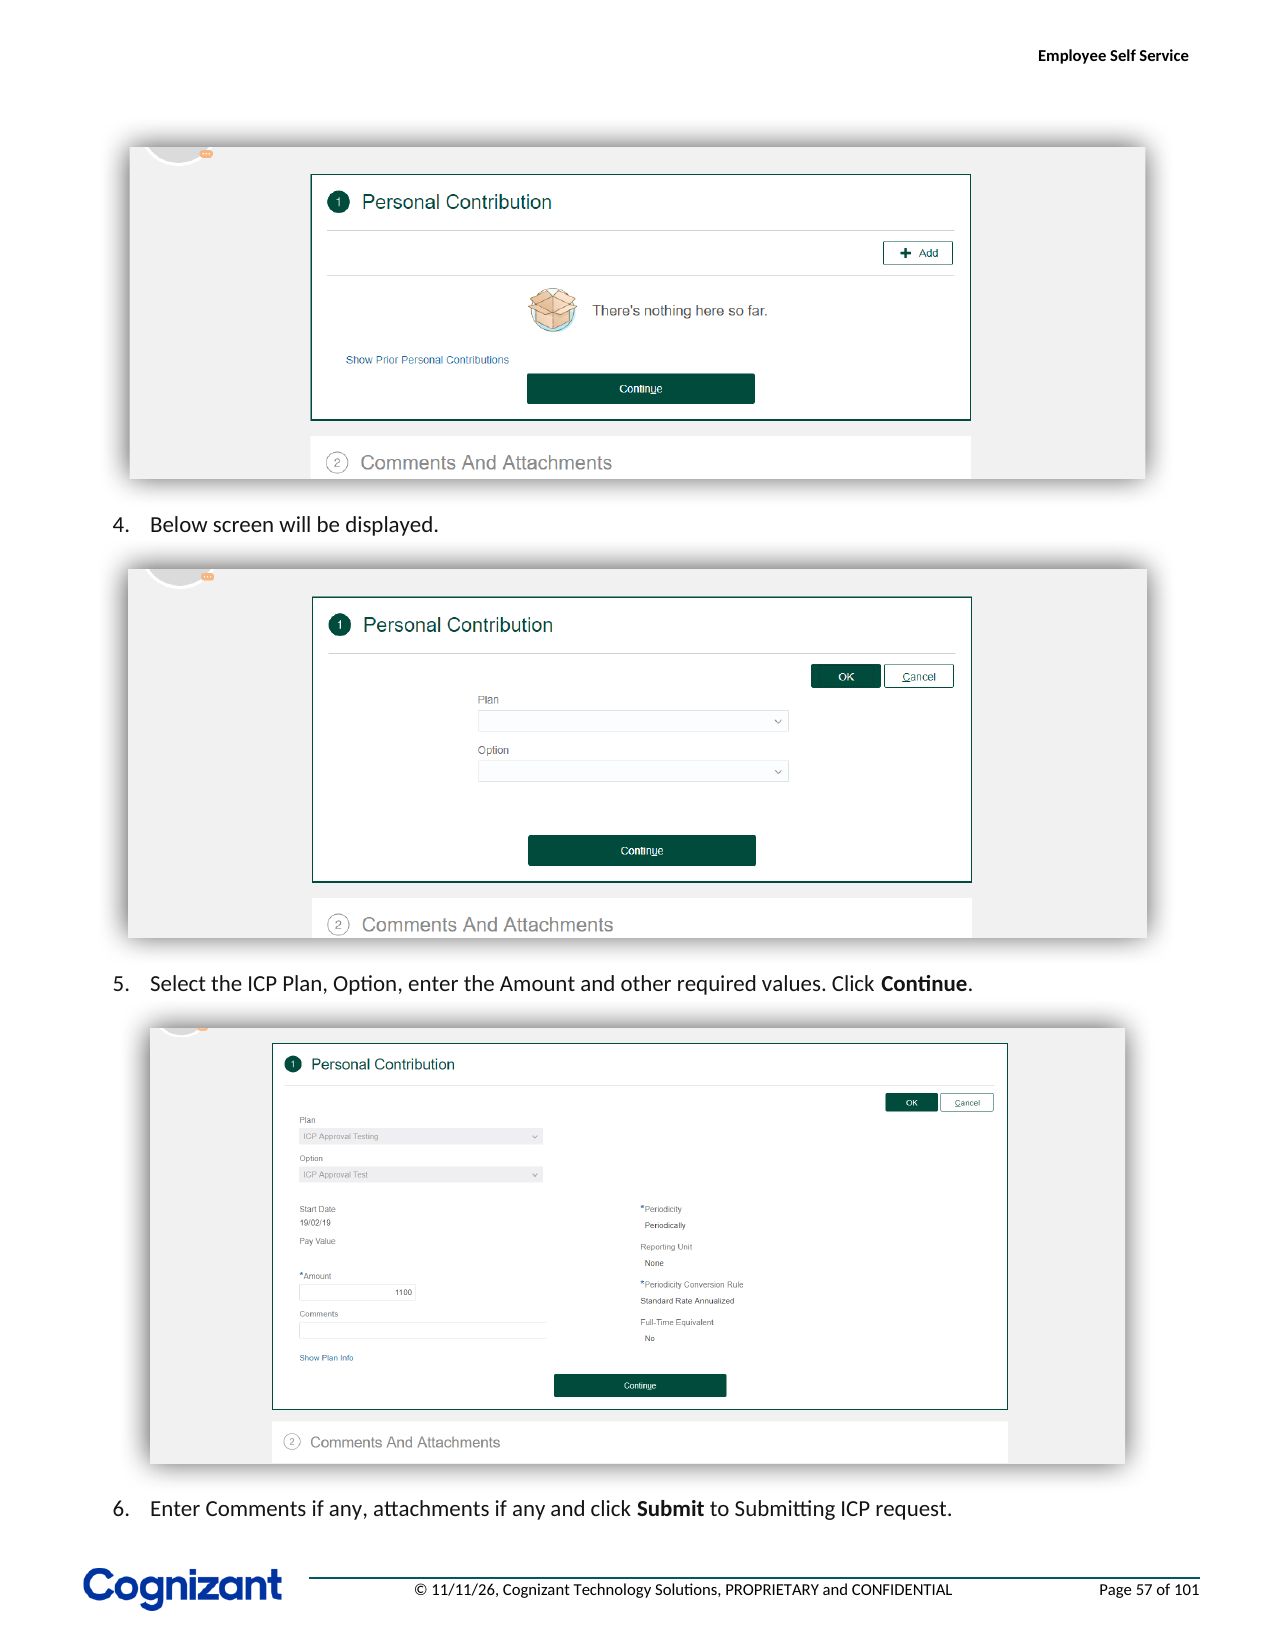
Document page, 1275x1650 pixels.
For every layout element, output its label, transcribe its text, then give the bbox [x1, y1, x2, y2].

list Enter Comments if any, attachments if any and click Submit to Submitting ICP request. [112, 1494, 1200, 1522]
picture [128, 569, 1147, 938]
picture [129, 147, 1146, 479]
picture [75, 1558, 299, 1614]
list Select the ICP Plan, Option, enter the Amount and other required values. Click Continue. [112, 969, 1200, 997]
picture [150, 1028, 1125, 1464]
list Below screen will be displayed. [112, 510, 1200, 538]
